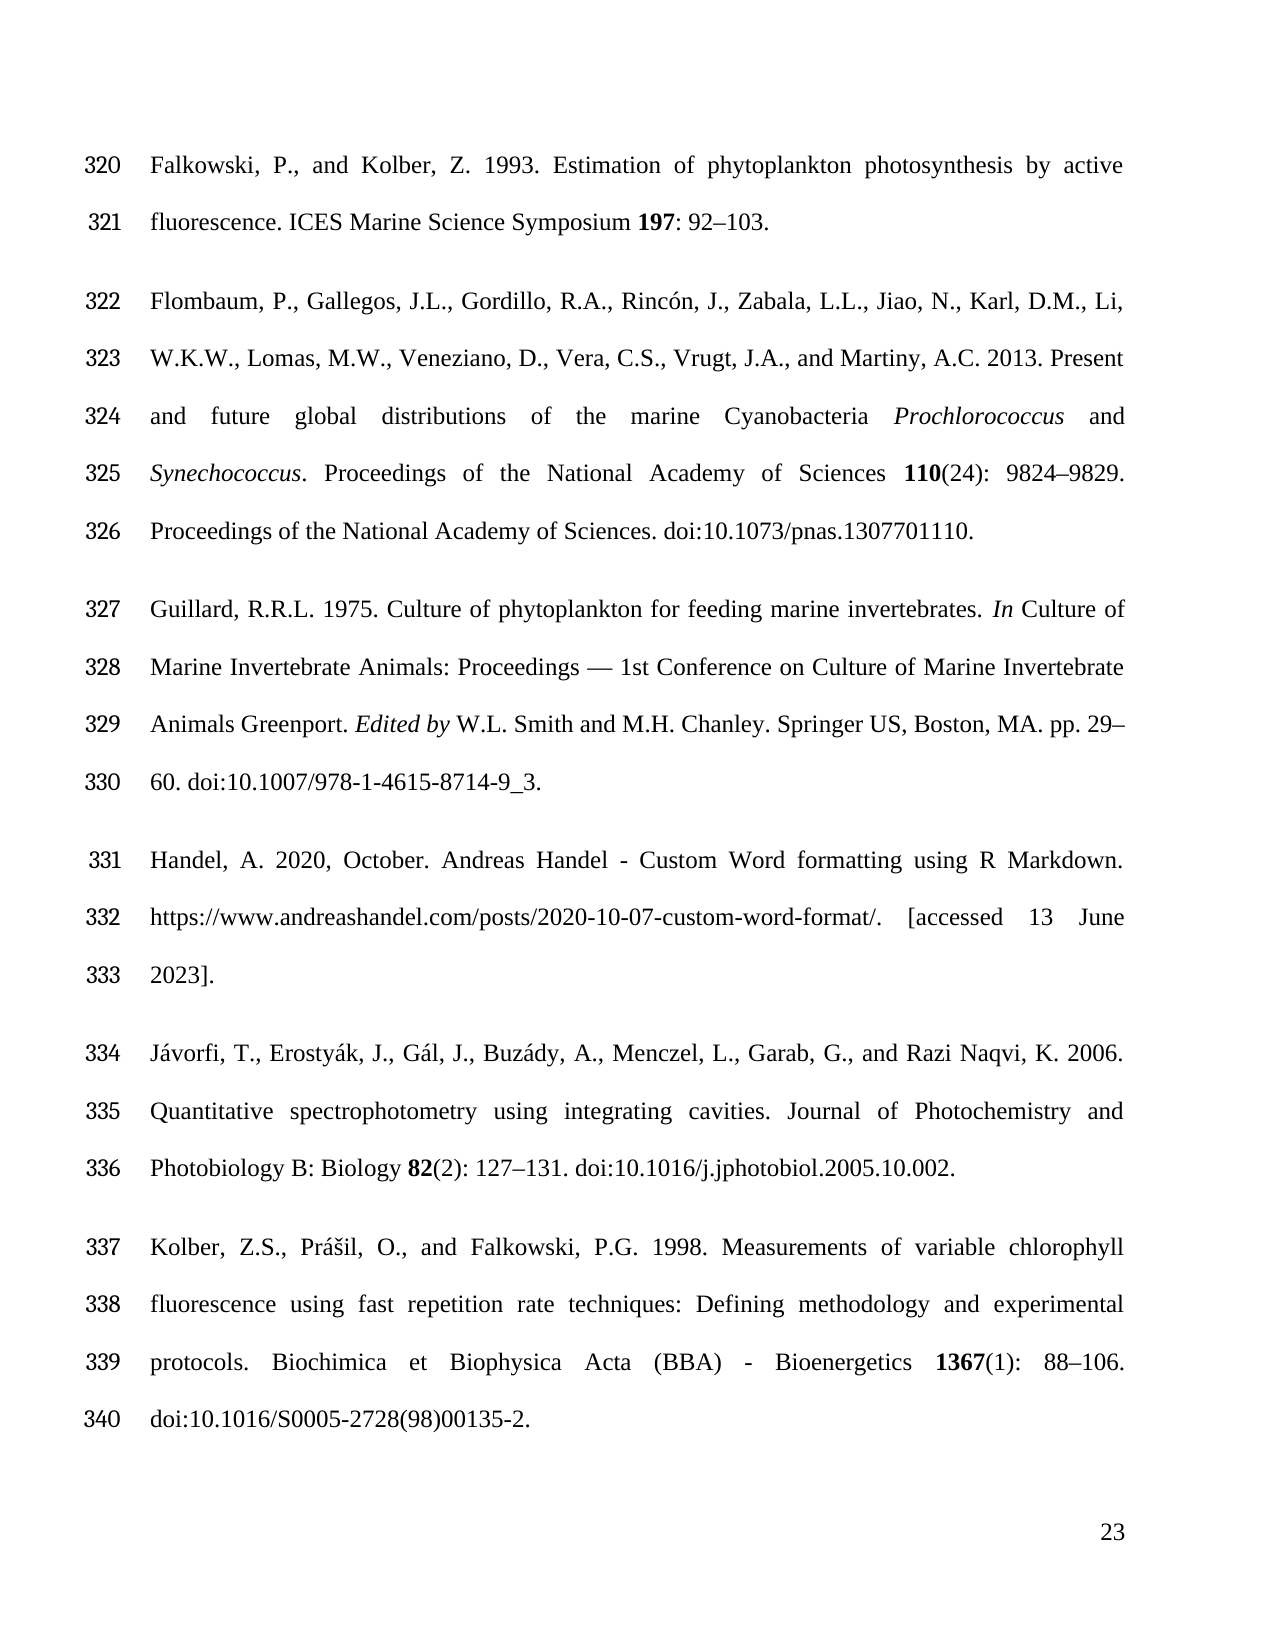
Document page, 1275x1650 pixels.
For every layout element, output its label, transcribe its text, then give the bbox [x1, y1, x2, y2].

text Falkowski, P., and Kolber, Z. 1993. Estimation of phytoplankton photosynthesis by active fluorescence. ICES Marine Science Symposium 197: 92–103. [150, 150, 1125, 236]
text Flombaum, P., Gallegos, J.L., Gordillo, R.A., Rincón, J., Zabala, L.L., Jiao, N., Karl, D.M., Li, W.K.W., Lomas, M.W., Veneziano, D., Vera, C.S., Vrugt, J.A., and Martiny, A.C. 2013. Present and future global distributions of the marine Cyanobacteria Prochlorococcus and Synechococcus. Proceedings of the National Academy of Sciences 110(24): 9824–9829. Proceedings of the National Academy of Sciences. doi:10.1073/pnas.1307701110. [150, 286, 1125, 544]
text Kolber, Z.S., Prášil, O., and Falkowski, P.G. 1998. Measurements of variable chlorophyll fluorescence using fast repetition rate techniques: Defining methodology and experimental protocols. Biochimica et Biophysica Acta (BBA) - Bioenergetics 1367(1): 88–106. doi:10.1016/S0005-2728(98)00135-2. [150, 1232, 1125, 1433]
text Jávorfi, T., Erostyák, J., Gál, J., Buzády, A., Menczel, L., Garab, G., and Razi Naqvi, K. 2006. Quantitative spectrophotometry using integrating cavities. Journal of Photochemistry and Photobiology B: Biology 82(2): 127–131. doi:10.1016/j.jphotobiol.2005.10.002. [150, 1038, 1125, 1182]
text Handel, A. 2020, October. Andreas Handel - Custom Word formatting using R Markdown. https://www.andreashandel.com/posts/2020-10-07-custom-word-format/. [accessed 13 June 2023]. [150, 845, 1125, 989]
text Guillard, R.R.L. 1975. Culture of phytoplankton for feeding marine invertebrates. In Culture of Marine Invertebrate Animals: Proceedings — 1st Conference on Culture of Marine Invertebrate Animals Greenport. Edited by W.L. Smith and M.H. Chanley. Springer US, Boston, MA. pp. 29–60. doi:10.1007/978-1-4615-8714-9_3. [150, 594, 1125, 795]
